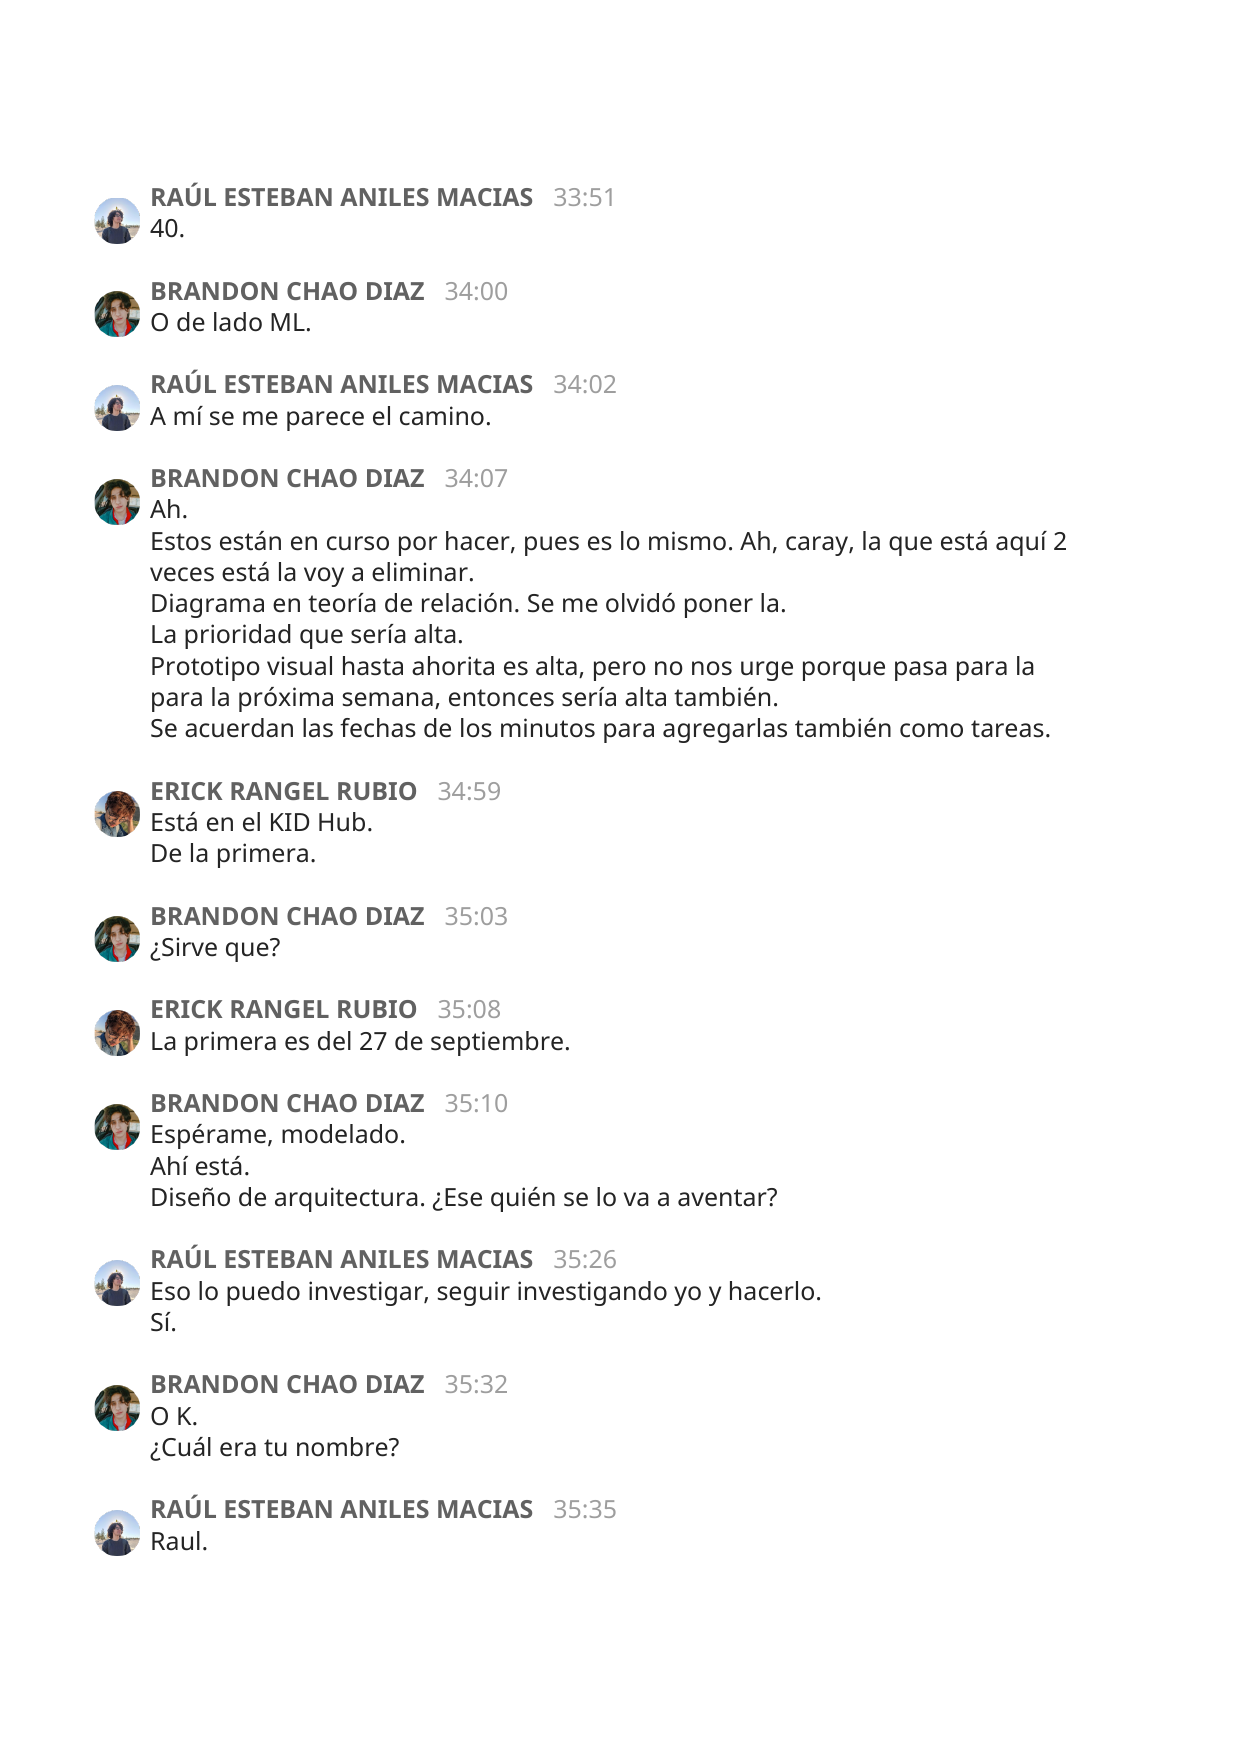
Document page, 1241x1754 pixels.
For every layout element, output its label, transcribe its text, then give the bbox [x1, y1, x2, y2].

text RAÚL ESTEBAN ANILES MACIAS 35:26 Eso lo puedo investigar, seguir investigando yo y hacerlo. Sí. [150, 1212, 1090, 1337]
text RAÚL ESTEBAN ANILES MACIAS 34:02 A mí se me parece el camino. [150, 337, 1090, 431]
text BRANDON CHAO DIAZ 34:00 O de lado ML. [150, 244, 1090, 337]
text BRANDON CHAO DIAZ 35:10 Espérame, modelado. Ahí está. Diseño de arquitectura. ¿Ese quién se lo va a aventar? [150, 1056, 1090, 1212]
picture [94, 291, 140, 337]
text RAÚL ESTEBAN ANILES MACIAS 35:35 Raul. [150, 1462, 1090, 1556]
picture [94, 916, 140, 962]
text BRANDON CHAO DIAZ 35:32 O K. ¿Cuál era tu nombre? [150, 1337, 1090, 1462]
picture [94, 1260, 140, 1306]
picture [94, 1385, 140, 1431]
text ERICK RANGEL RUBIO 34:59 Está en el KID Hub. De la primera. [150, 744, 1090, 869]
picture [94, 479, 140, 525]
text ERICK RANGEL RUBIO 35:08 La primera es del 27 de septiembre. [150, 962, 1090, 1056]
text BRANDON CHAO DIAZ 35:03 ¿Sirve que? [150, 869, 1090, 962]
text BRANDON CHAO DIAZ 34:07 Ah. Estos están en curso por hacer, pues es lo mismo. Ah, caray, la que está aquí 2 veces está la voy a eliminar. Diagrama en teoría de relación. Se me olvidó poner la. La prioridad que sería alta. Prototipo visual hasta ahorita es alta, pero no nos urge porque pasa para la para la próxima semana, entonces sería alta también. Se acuerdan las fechas de los minutos para agregarlas también como tareas. [150, 431, 1090, 744]
picture [94, 385, 140, 431]
picture [94, 791, 140, 837]
text RAÚL ESTEBAN ANILES MACIAS 33:51 40. [150, 150, 1090, 244]
picture [94, 1510, 140, 1556]
picture [94, 1104, 140, 1150]
picture [94, 1010, 140, 1056]
picture [94, 198, 140, 244]
